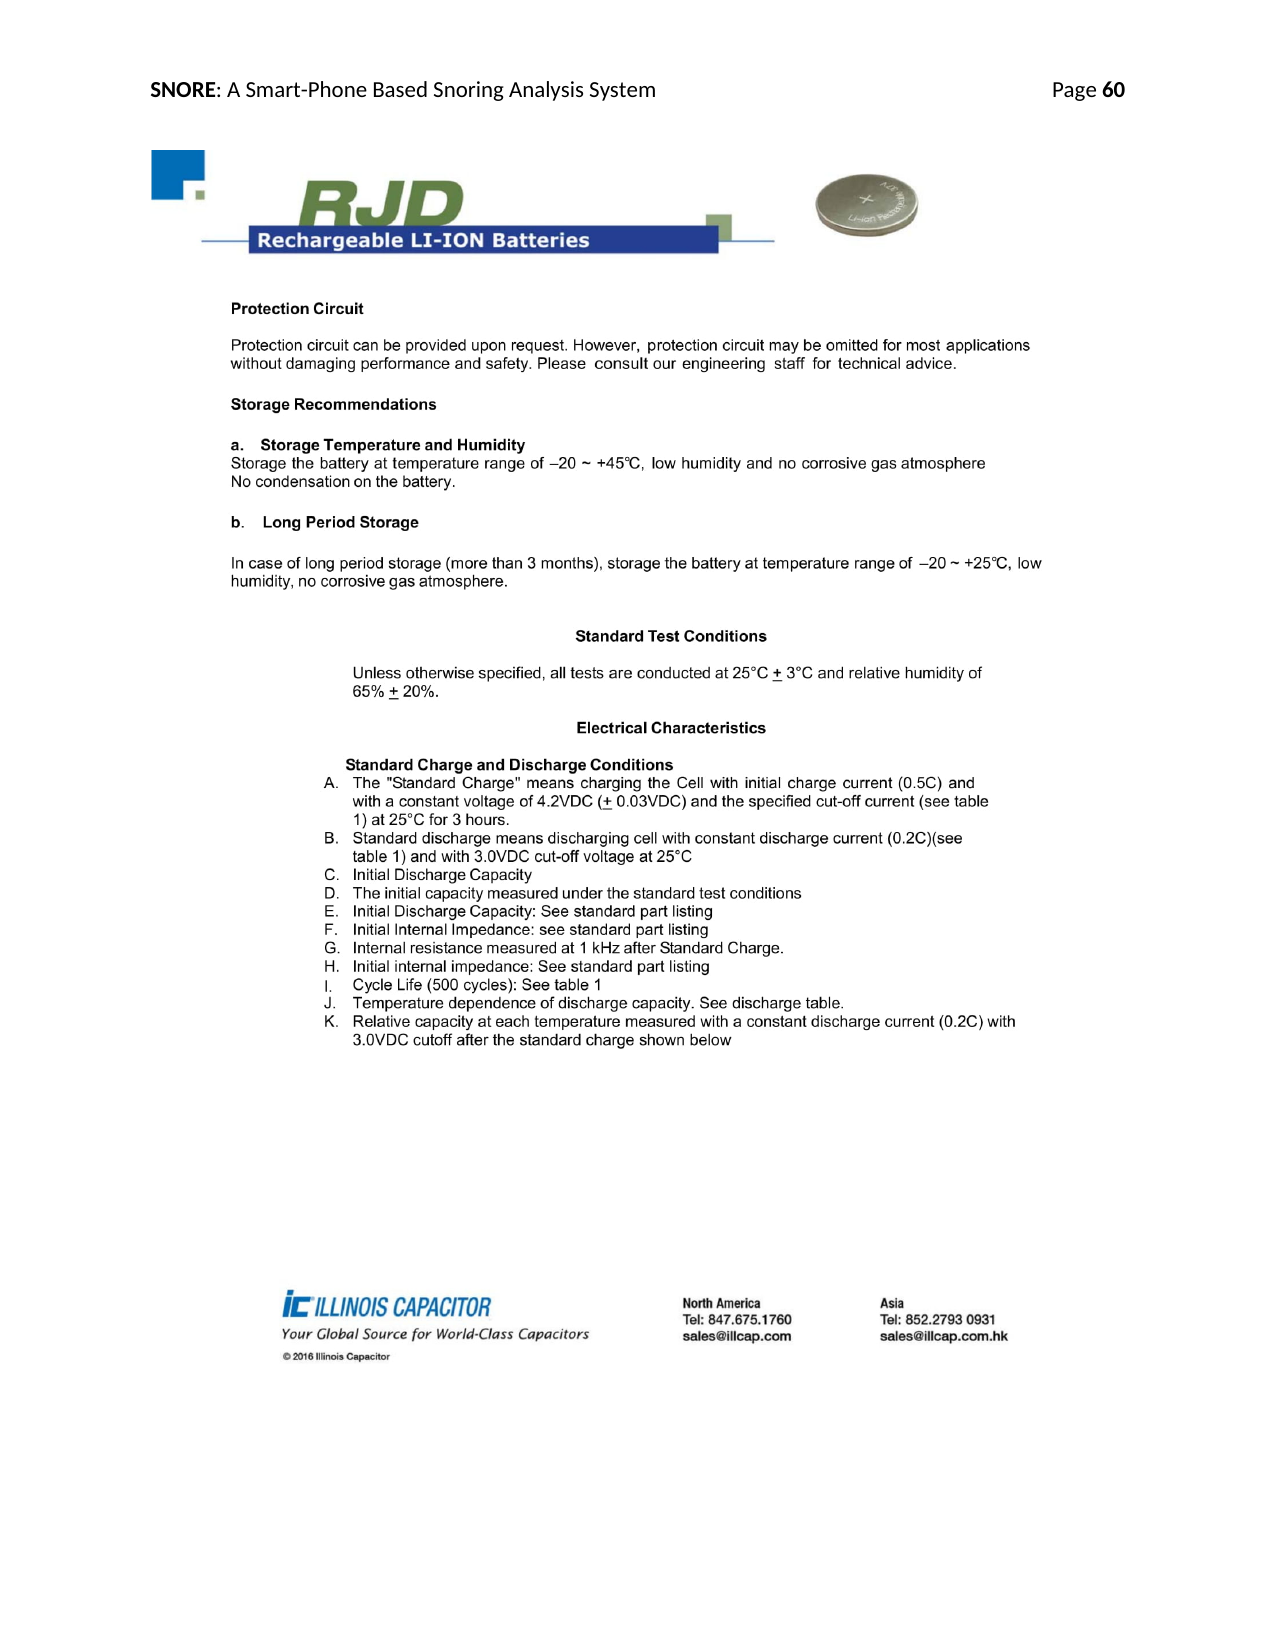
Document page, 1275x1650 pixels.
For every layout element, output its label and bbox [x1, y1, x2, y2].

picture [150, 150, 1125, 1412]
